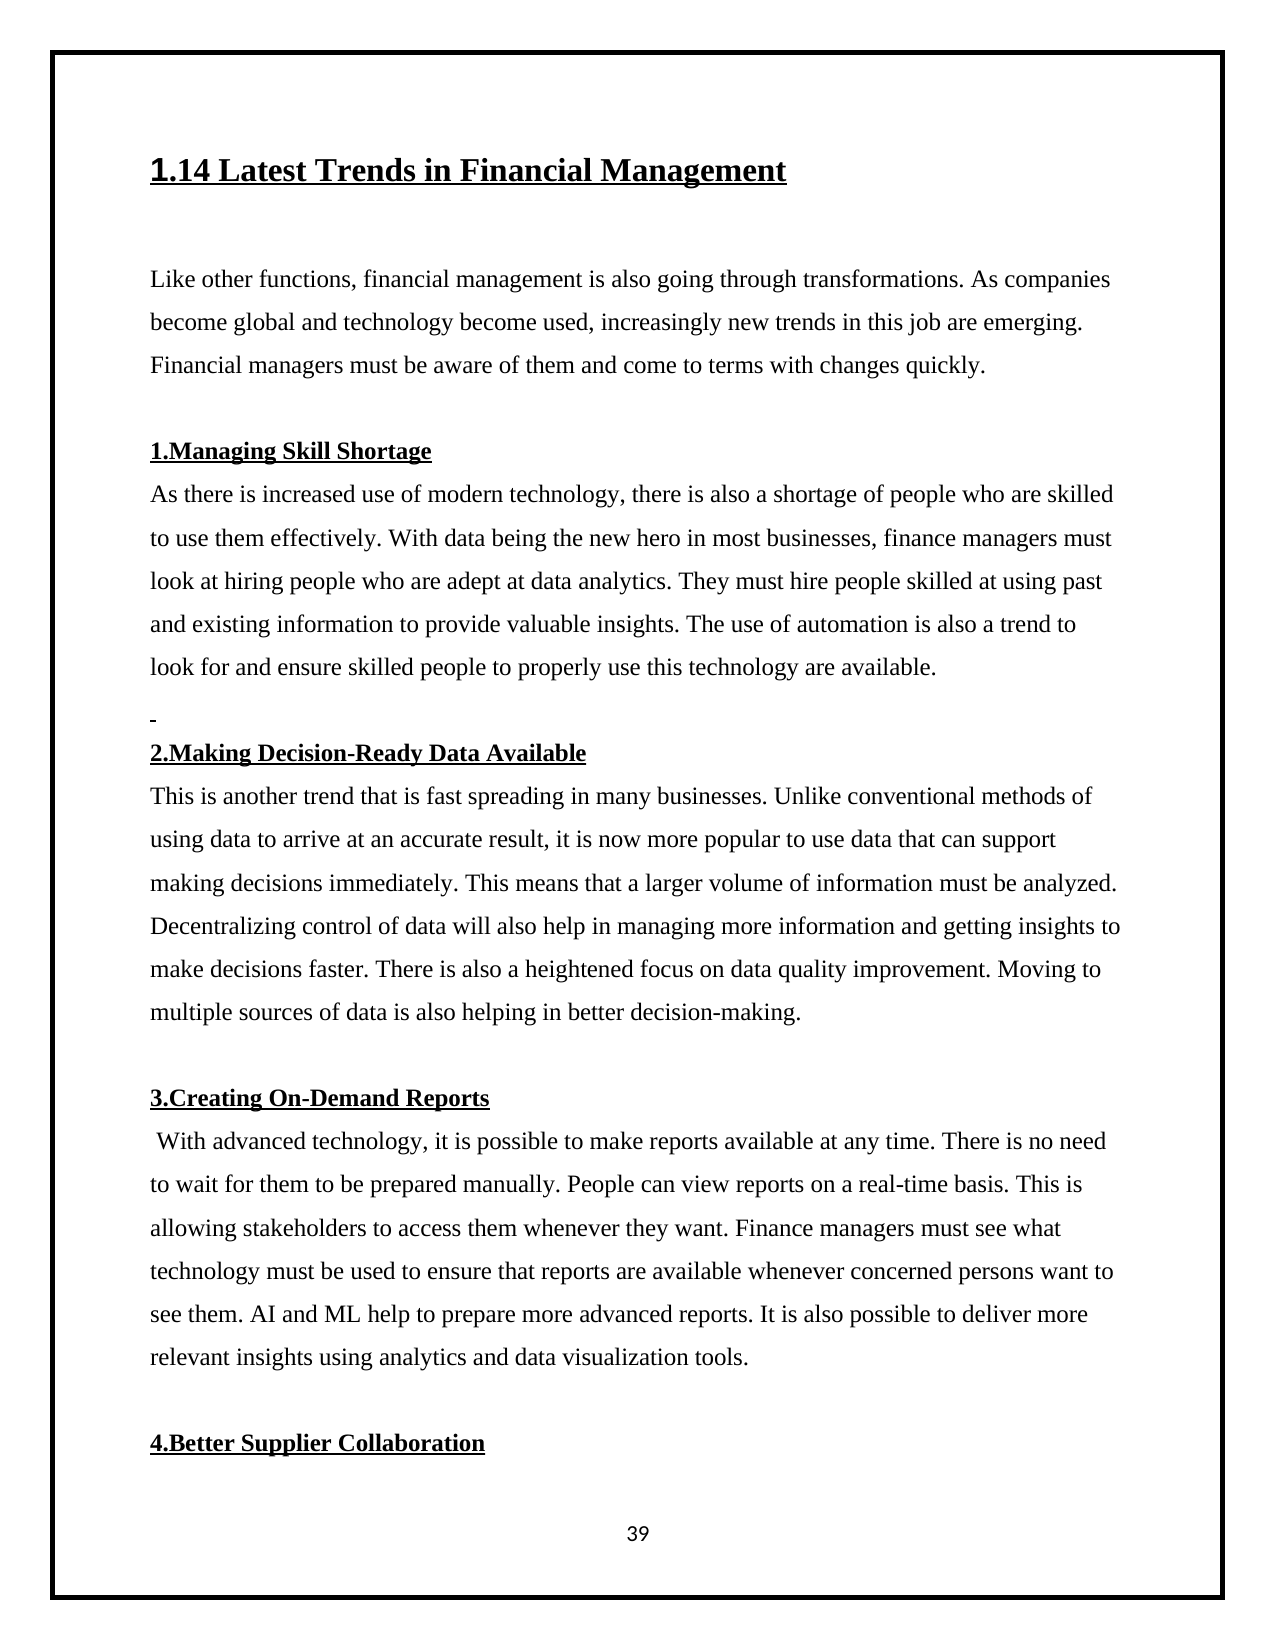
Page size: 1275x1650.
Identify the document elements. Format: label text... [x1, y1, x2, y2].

text 3.Creating On-Demand Reports [150, 1083, 1125, 1112]
text 2.Making Decision-Ready Data Available [150, 738, 1125, 767]
text With advanced technology, it is possible to make reports available at any time. There is no need to wait for them to be prepared manually. People can view reports on a real-time basis. This is allowing stakeholders to access them whenever they want. Finance managers must see what technology must be used to ensure that reports are available whenever concerned persons want to see them. AI and ML help to prepare more advanced reports. It is also possible to deliver more relevant insights using analytics and data visualization tools. [150, 1126, 1125, 1371]
text 4.Better Supplier Collaboration [150, 1428, 1125, 1457]
text 1.14 Latest Trends in Financial Management [150, 150, 1125, 188]
text As there is increased use of modern technology, there is also a shortage of people who are skilled to use them effectively. With data being the new hero in most businesses, finance managers must look at hiring people who are adept at data analytics. They must hire people skilled at using past and existing information to provide valuable insights. The use of automation is also a trend to look for and ensure skilled people to properly use this technology are available. [150, 479, 1125, 681]
text This is another trend that is fast spreading in many businesses. Unlike conventional methods of using data to arrive at an accurate result, it is now more popular to use data that can support making decisions immediately. This means that a larger volume of information must be analyzed. Decentralizing control of data will also help in managing more information and getting insights to make decisions faster. There is also a heightened focus on data quality improvement. Moving to multiple sources of data is also helping in better decision-making. [150, 781, 1125, 1026]
text Like other functions, financial management is also going through transformations. As companies become global and technology become used, increasingly new trends in this job are emerging. Financial managers must be aware of them and come to terms with changes quickly. [150, 264, 1125, 379]
text 1.Managing Skill Shortage [150, 436, 1125, 465]
